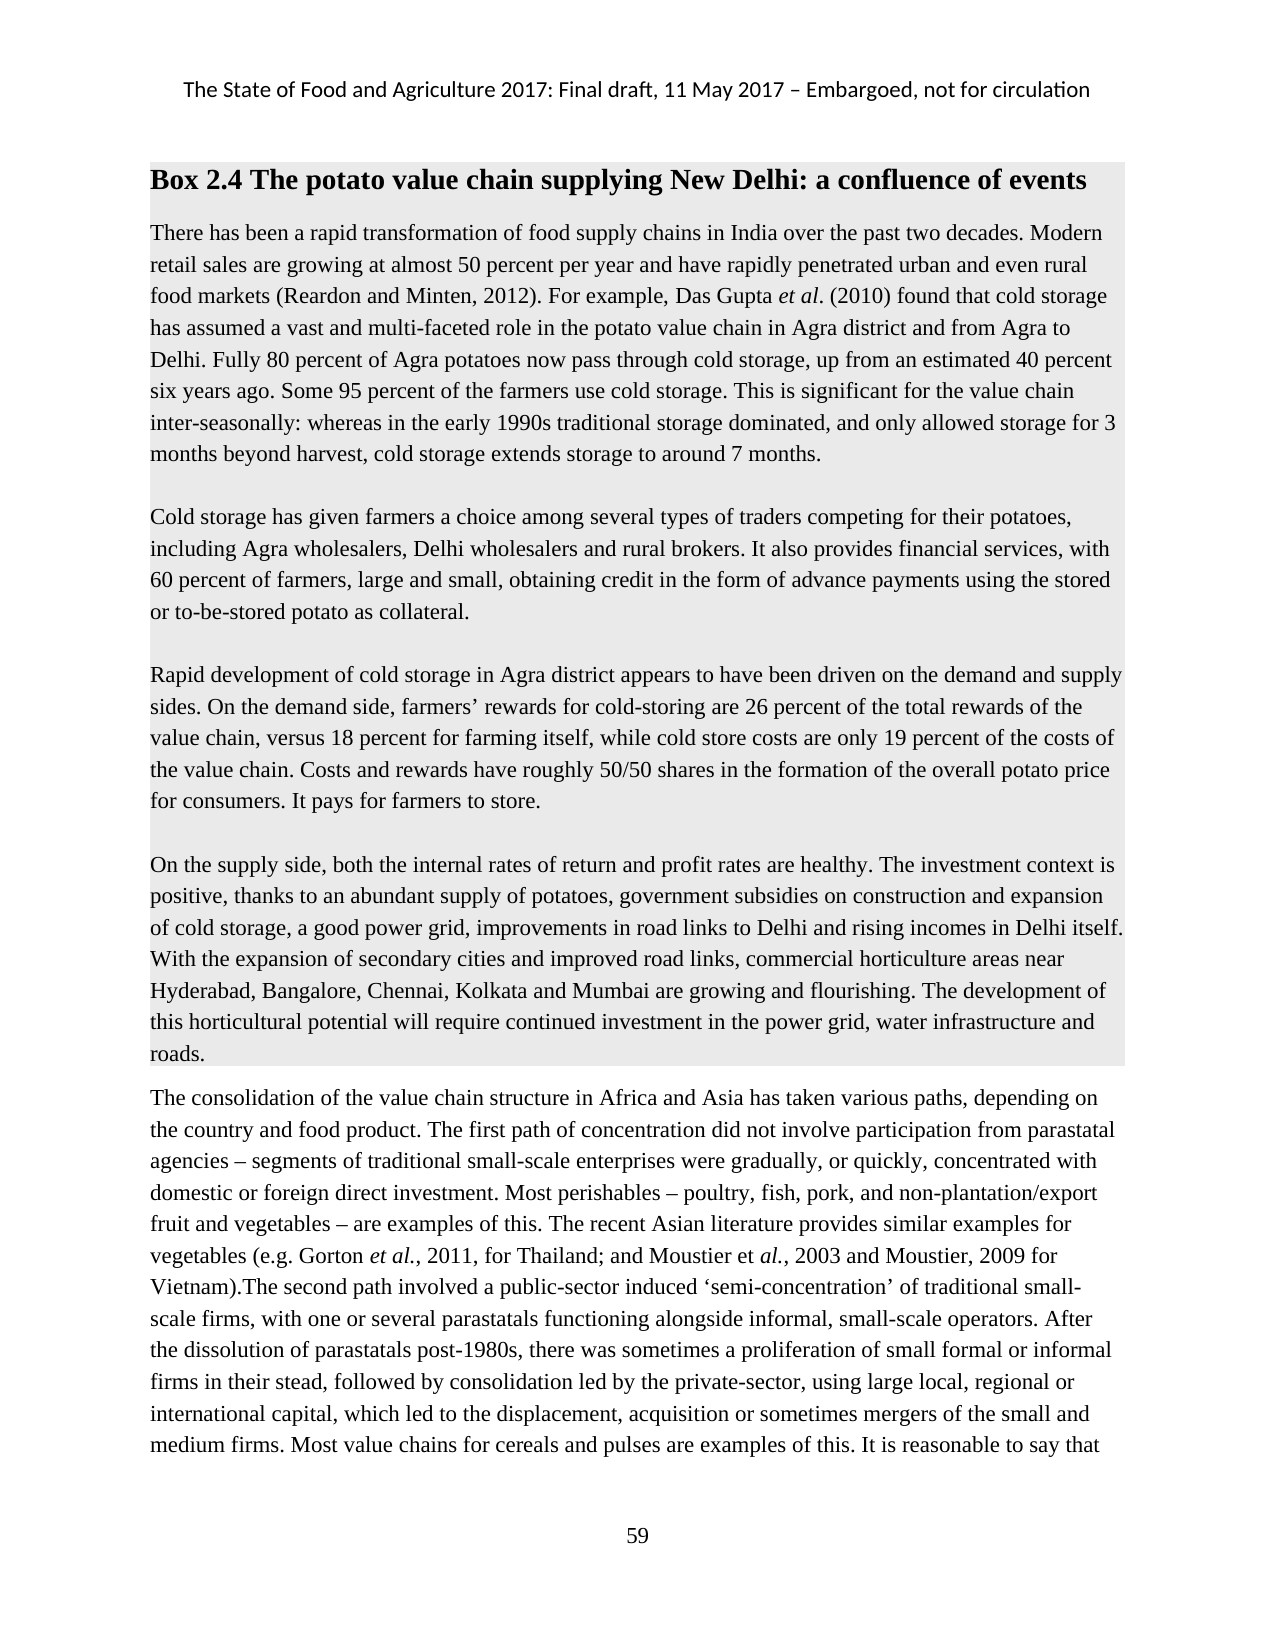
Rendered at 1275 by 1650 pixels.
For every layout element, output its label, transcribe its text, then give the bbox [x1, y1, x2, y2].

text Rapid development of cold storage in Agra district appears to have been driven on the demand and supply sides. On the demand side, farmers’ rewards for cold-storing are 26 percent of the total rewards of the value chain, versus 18 percent for farming itself, while cold store costs are only 19 percent of the costs of the value chain. Costs and rewards have roughly 50/50 shares in the formation of the overall potato price for consumers. It pays for farmers to store. [150, 661, 1125, 814]
text Box 2.4 The potato value chain supplying New Delhi: a confluence of events [150, 162, 1125, 196]
text On the supply side, both the internal rates of return and profit rates are healthy. The investment context is positive, thanks to an abundant supply of potatoes, government subsidies on construction and expansion of cold storage, a good power grid, improvements in road links to Delhi and rising incomes in Delhi itself. With the expansion of secondary cities and improved road links, commercial horticulture areas near Hyderabad, Bangalore, Chennai, Kolkata and Mumbai are growing and flourishing. The development of this horticultural potential will require continued investment in the power grid, water infrastructure and roads. [150, 851, 1125, 1066]
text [150, 1084, 1125, 1458]
text Cold storage has given farmers a choice among several types of traders competing for their potatoes, including Agra wholesalers, Delhi wholesalers and rural brokers. It also provides financial services, with 60 percent of farmers, large and small, obtaining credit in the form of advance payments using the stored or to-be-stored potato as collateral. [150, 503, 1125, 624]
text There has been a rapid transformation of food supply chains in India over the past two decades. Modern retail sales are growing at almost 50 percent per year and have rapidly penetrated urban and even rural food markets (Reardon and Minten, 2012). For example, Das Gupta et al. (2010) found that cold storage has assumed a vast and multi-faceted role in the potato value chain in Agra district and from Agra to Delhi. Fully 80 percent of Agra potatoes now pass through cold storage, up from an estimated 40 percent six years ago. Some 95 percent of the farmers use cold storage. This is significant for the value chain inter-seasonally: whereas in the early 1990s traditional storage dominated, and only allowed storage for 3 months beyond harvest, cold storage extends storage to around 7 months. [150, 219, 1125, 467]
